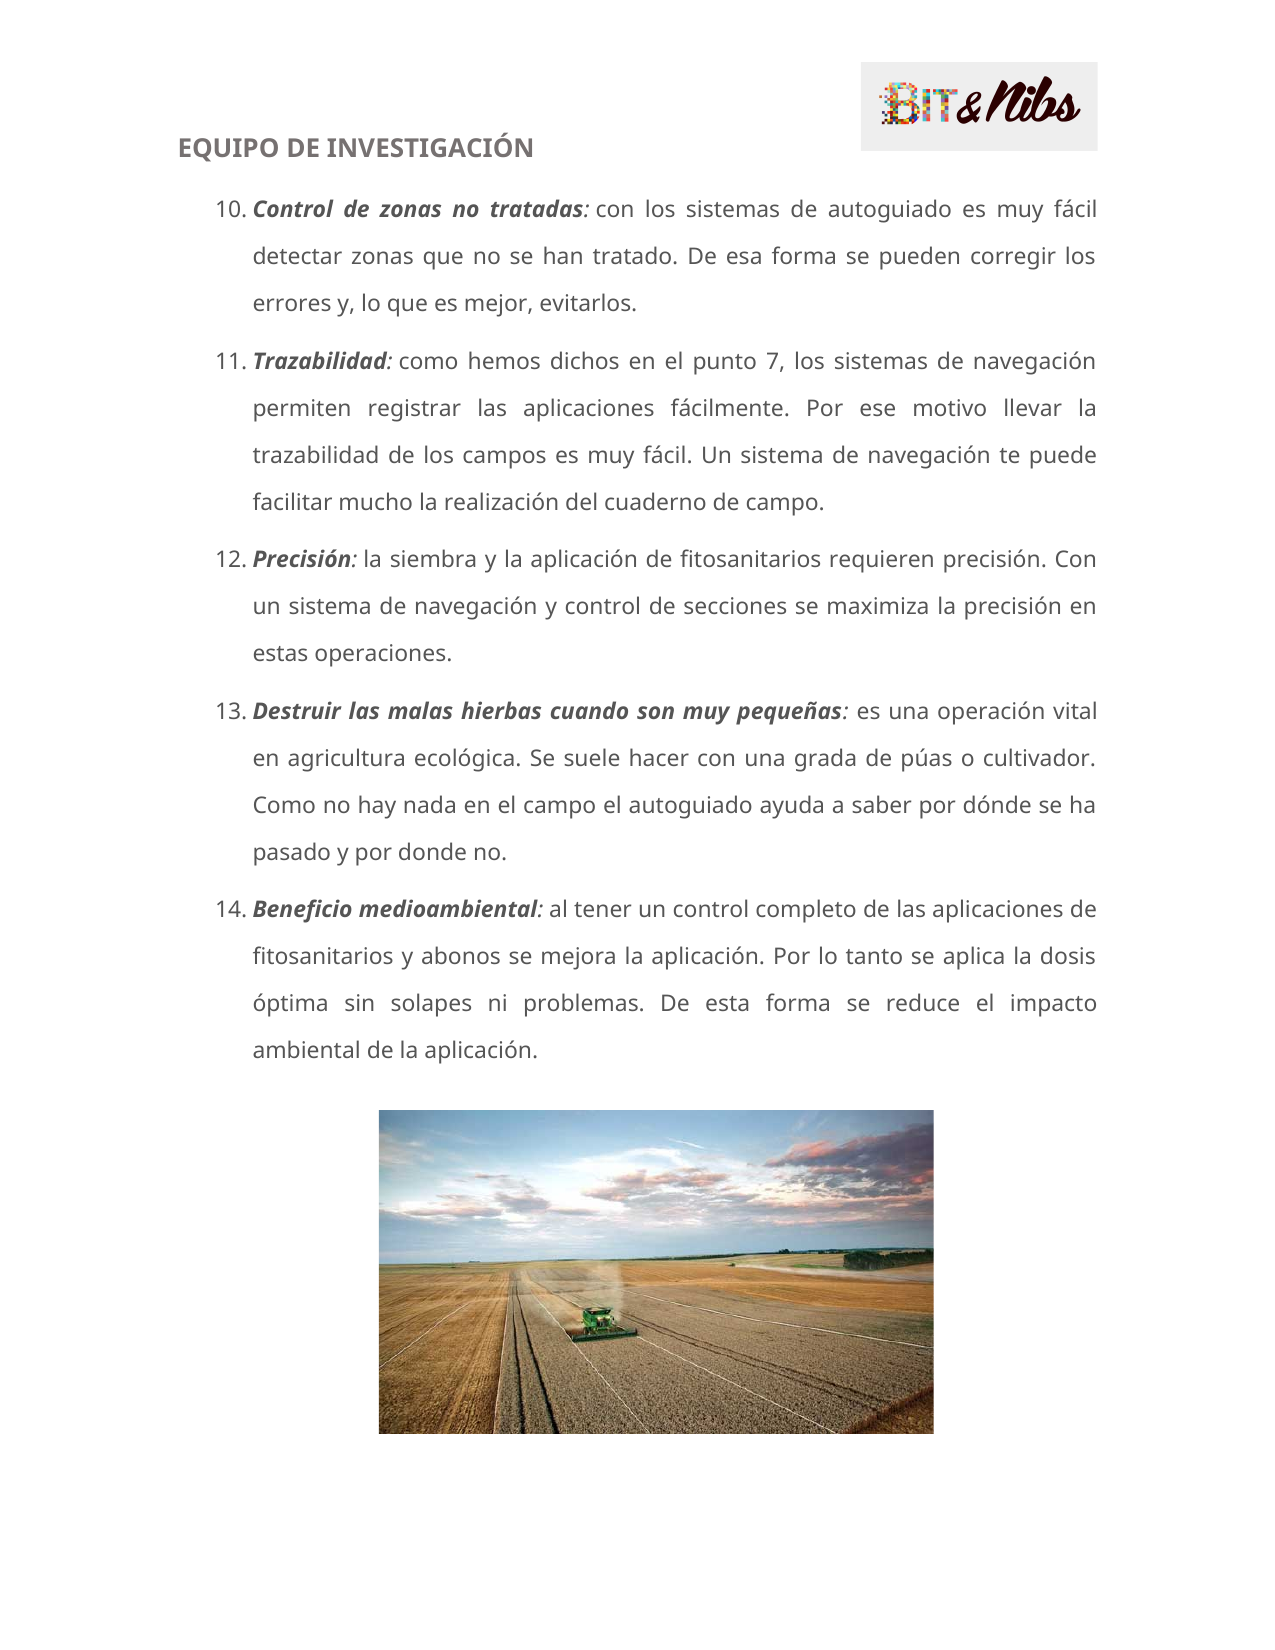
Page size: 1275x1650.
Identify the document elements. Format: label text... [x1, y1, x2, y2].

picture [860, 62, 1098, 151]
picture [378, 1110, 934, 1434]
list Trazabilidad: como hemos dichos en el punto 7, los sistemas de navegación permiten registrar las aplicaciones fácilmente. Por ese motivo llevar la trazabilidad de los campos es muy fácil. Un sistema de navegación te puede facilitar mucho la realización del cuaderno de campo. [215, 345, 1098, 517]
list Destruir las malas hierbas cuando son muy pequeñas: es una operación vital en agricultura ecológica. Se suele hacer con una grada de púas o cultivador. Como no hay nada en el campo el autoguiado ayuda a saber por dónde se ha pasado y por donde no. [215, 695, 1098, 867]
list Beneficio medioambiental: al tener un control completo de las aplicaciones de fitosanitarios y abonos se mejora la aplicación. Por lo tanto se aplica la dosis óptima sin solapes ni problemas. De esta forma se reduce el impacto ambiental de la aplicación. [215, 893, 1098, 1065]
list Precisión: la siembra y la aplicación de fitosanitarios requieren precisión. Con un sistema de navegación y control de secciones se maximiza la precisión en estas operaciones. [215, 543, 1098, 668]
list Control de zonas no tratadas: con los sistemas de autoguiado es muy fácil detectar zonas que no se han tratado. De esa forma se pueden corregir los errores y, lo que es mejor, evitarlos. [215, 193, 1098, 318]
